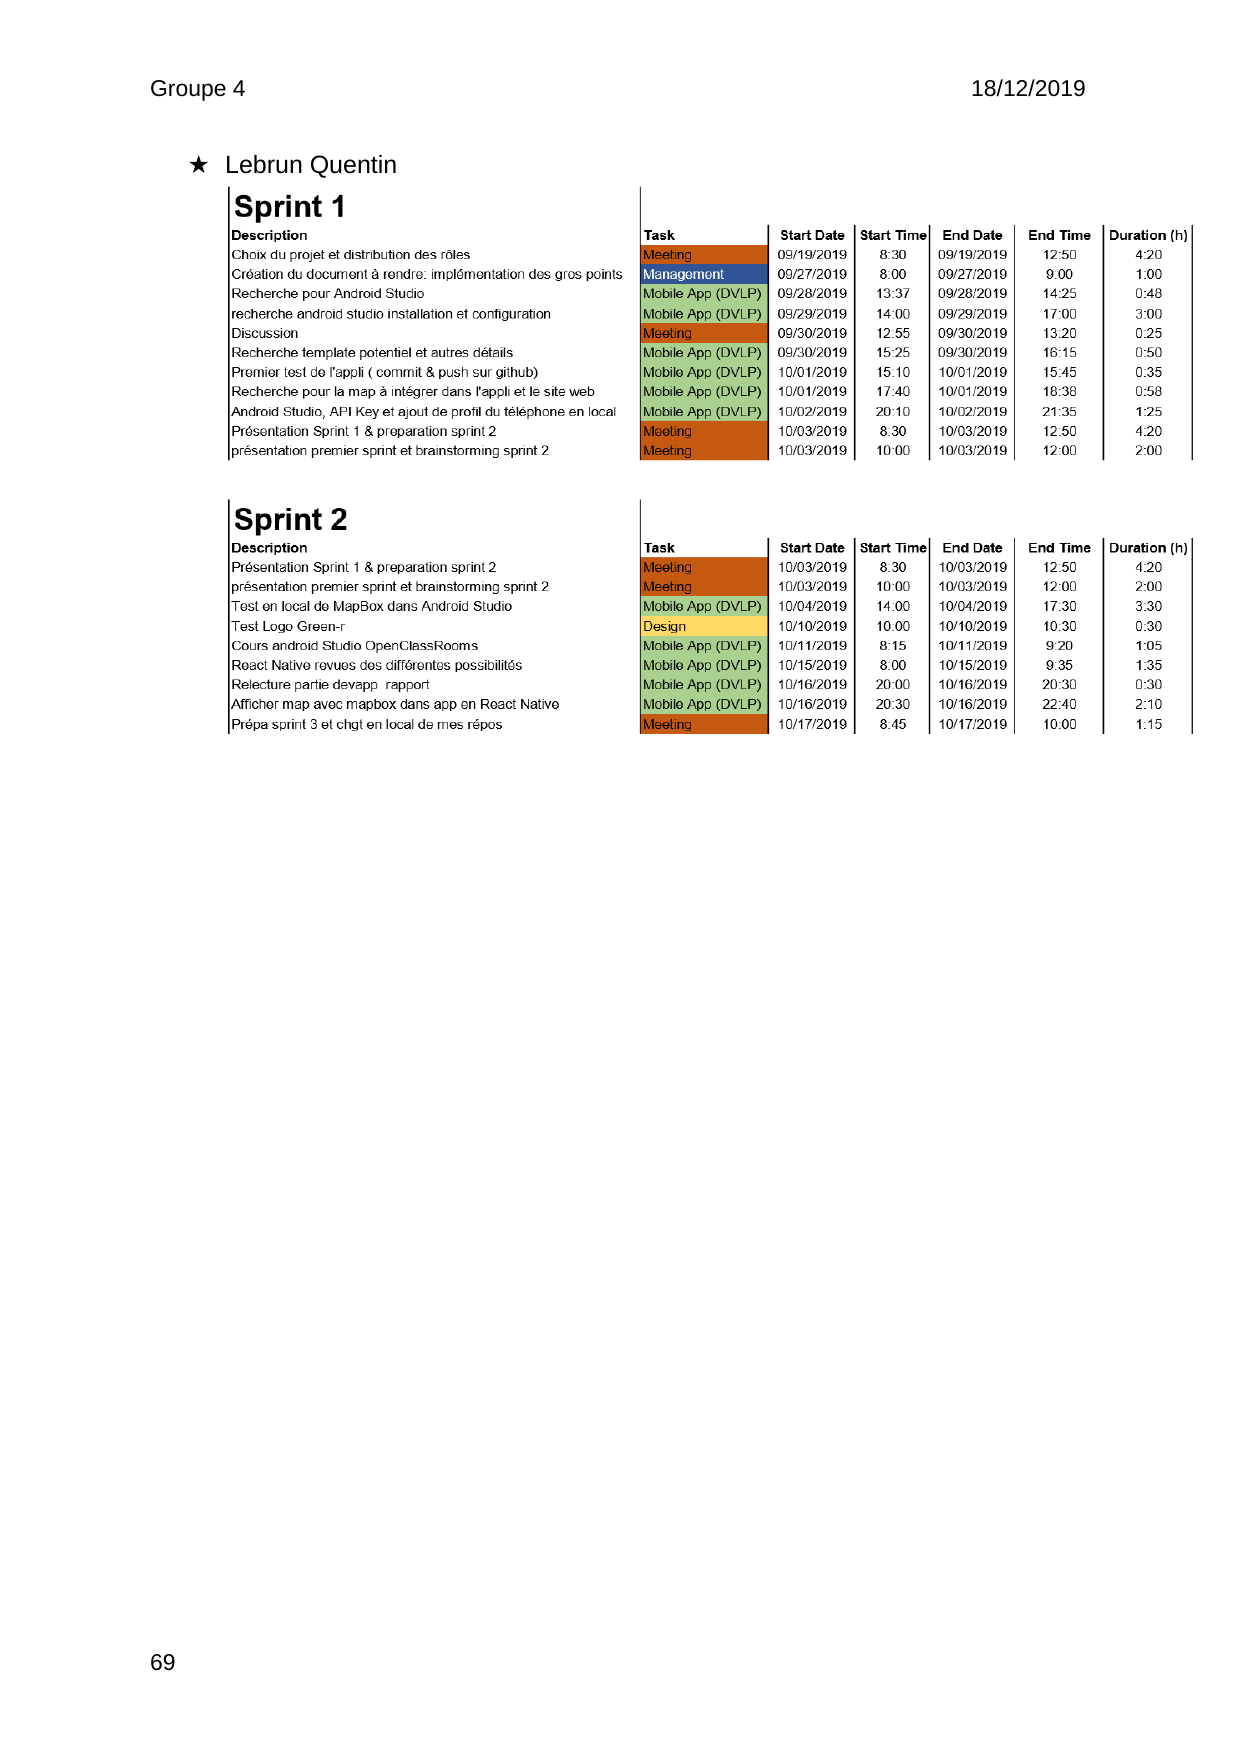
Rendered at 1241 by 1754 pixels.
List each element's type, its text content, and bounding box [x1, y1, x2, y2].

picture [225, 182, 1197, 735]
